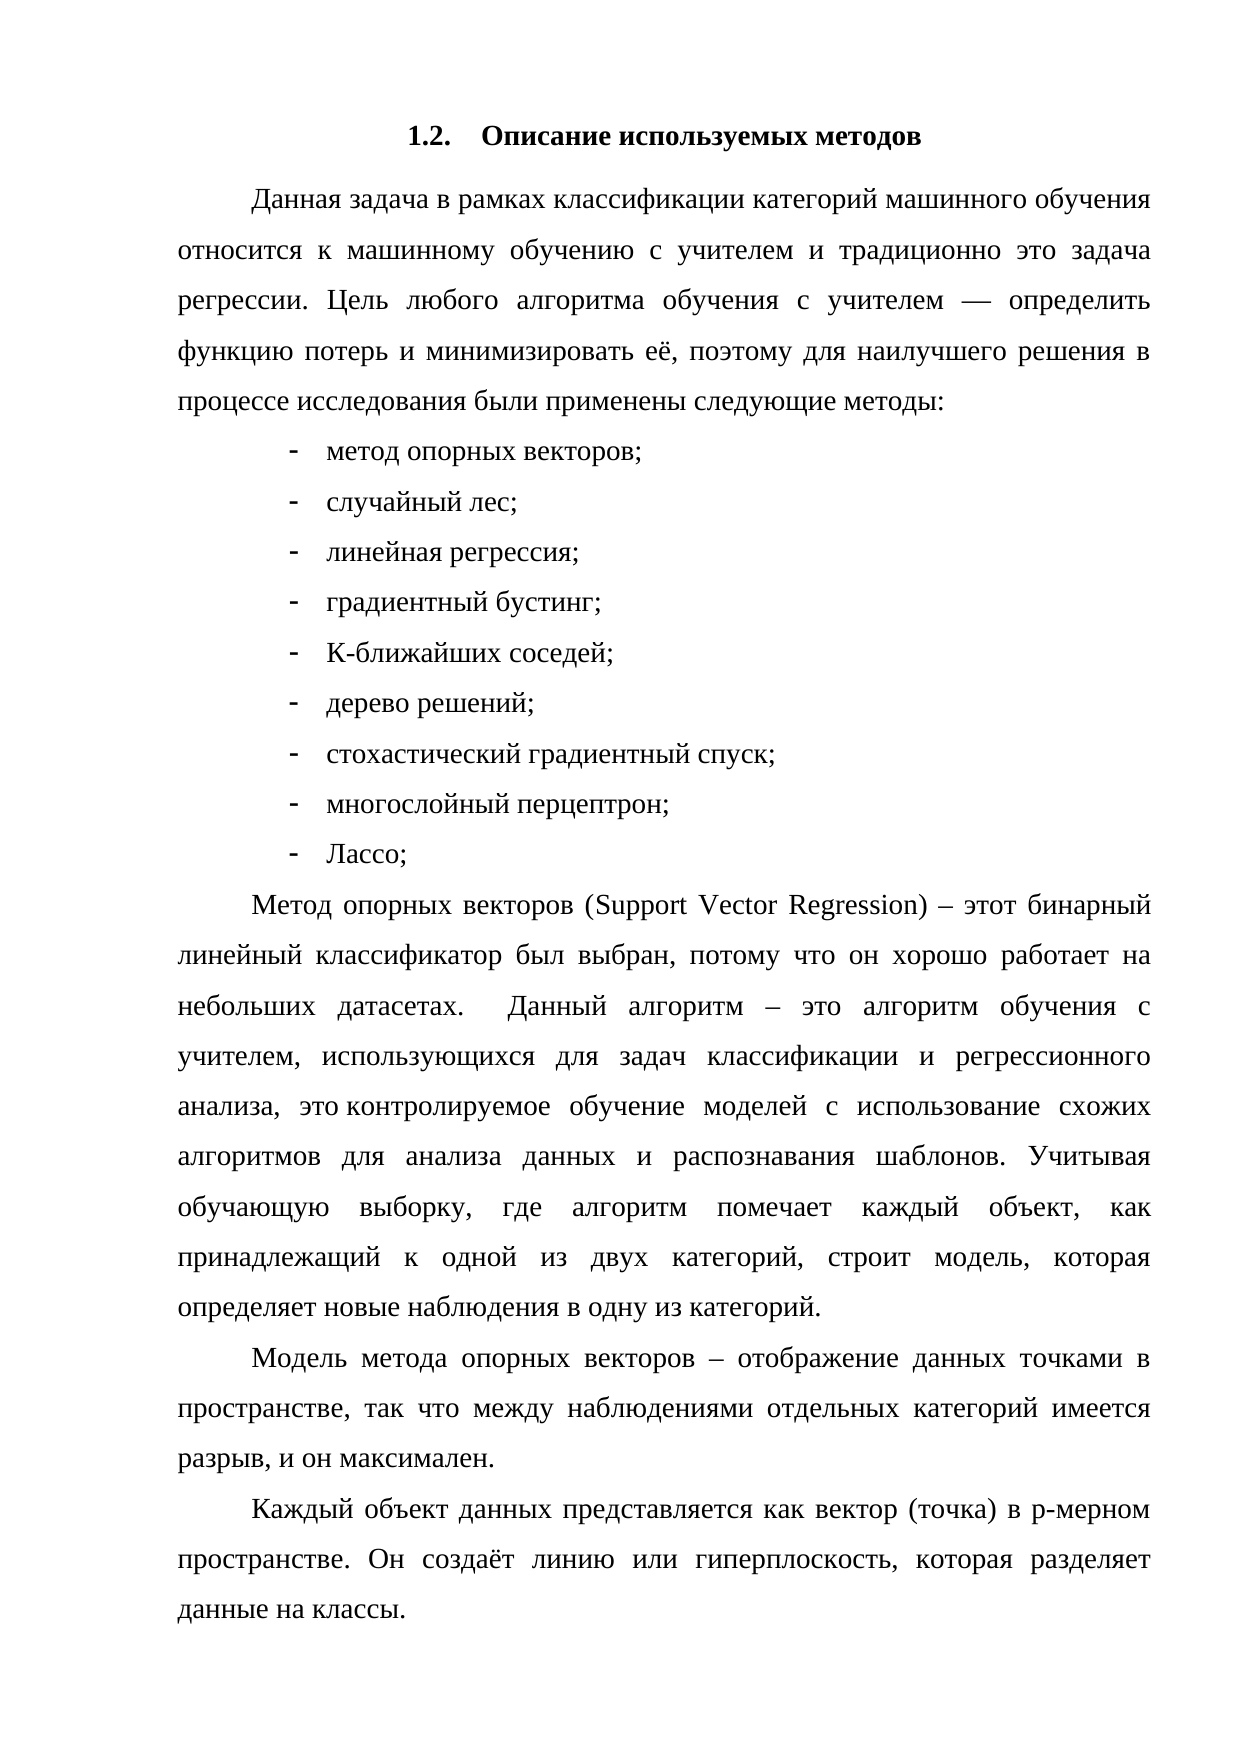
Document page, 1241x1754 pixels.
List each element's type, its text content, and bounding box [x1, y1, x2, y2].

text Метод опорных векторов (Support Vector Regression) – этот бинарный линейный классификатор был выбран, потому что он хорошо работает на небольших датасетах. Данный алгоритм – это алгоритм обучения с учителем, использующихся для задач классификации и регрессионного анализа, это контролируемое обучение моделей с использование схожих алгоритмов для анализа данных и распознавания шаблонов. Учитывая обучающую выборку, где алгоритм помечает каждый объект, как принадлежащий к одной из двух категорий, строит модель, которая определяет новые наблюдения в одну из категорий. [177, 887, 1152, 1323]
list линейная регрессия; [289, 534, 1152, 568]
list К-ближайших соседей; [289, 635, 1152, 668]
list стохастический градиентный спуск; [289, 736, 1152, 769]
list градиентный бустинг; [289, 584, 1152, 618]
list Лассо; [288, 837, 1152, 870]
list метод опорных векторов; [288, 433, 1152, 467]
text Каждый объект данных представляется как вектор (точка) в p-мерном пространстве. Он создаёт линию или гиперплоскость, которая разделяет данные на классы. [177, 1491, 1152, 1625]
list многослойный перцептрон; [289, 786, 1152, 820]
text Модель метода опорных векторов – отображение данных точками в пространстве, так что между наблюдениями отдельных категорий имеется разрыв, и он максимален. [177, 1340, 1152, 1474]
list случайный лес; [288, 484, 1152, 517]
text Данная задача в рамках классификации категорий машинного обучения относится к машинному обучению с учителем и традиционно это задача регрессии. Цель любого алгоритма обучения с учителем — определить функцию потерь и минимизировать её, поэтому для наилучшего решения в процессе исследования были применены следующие методы: [177, 182, 1152, 416]
list дерево решений; [288, 685, 1152, 719]
list Описание используемых методов [177, 118, 1152, 152]
